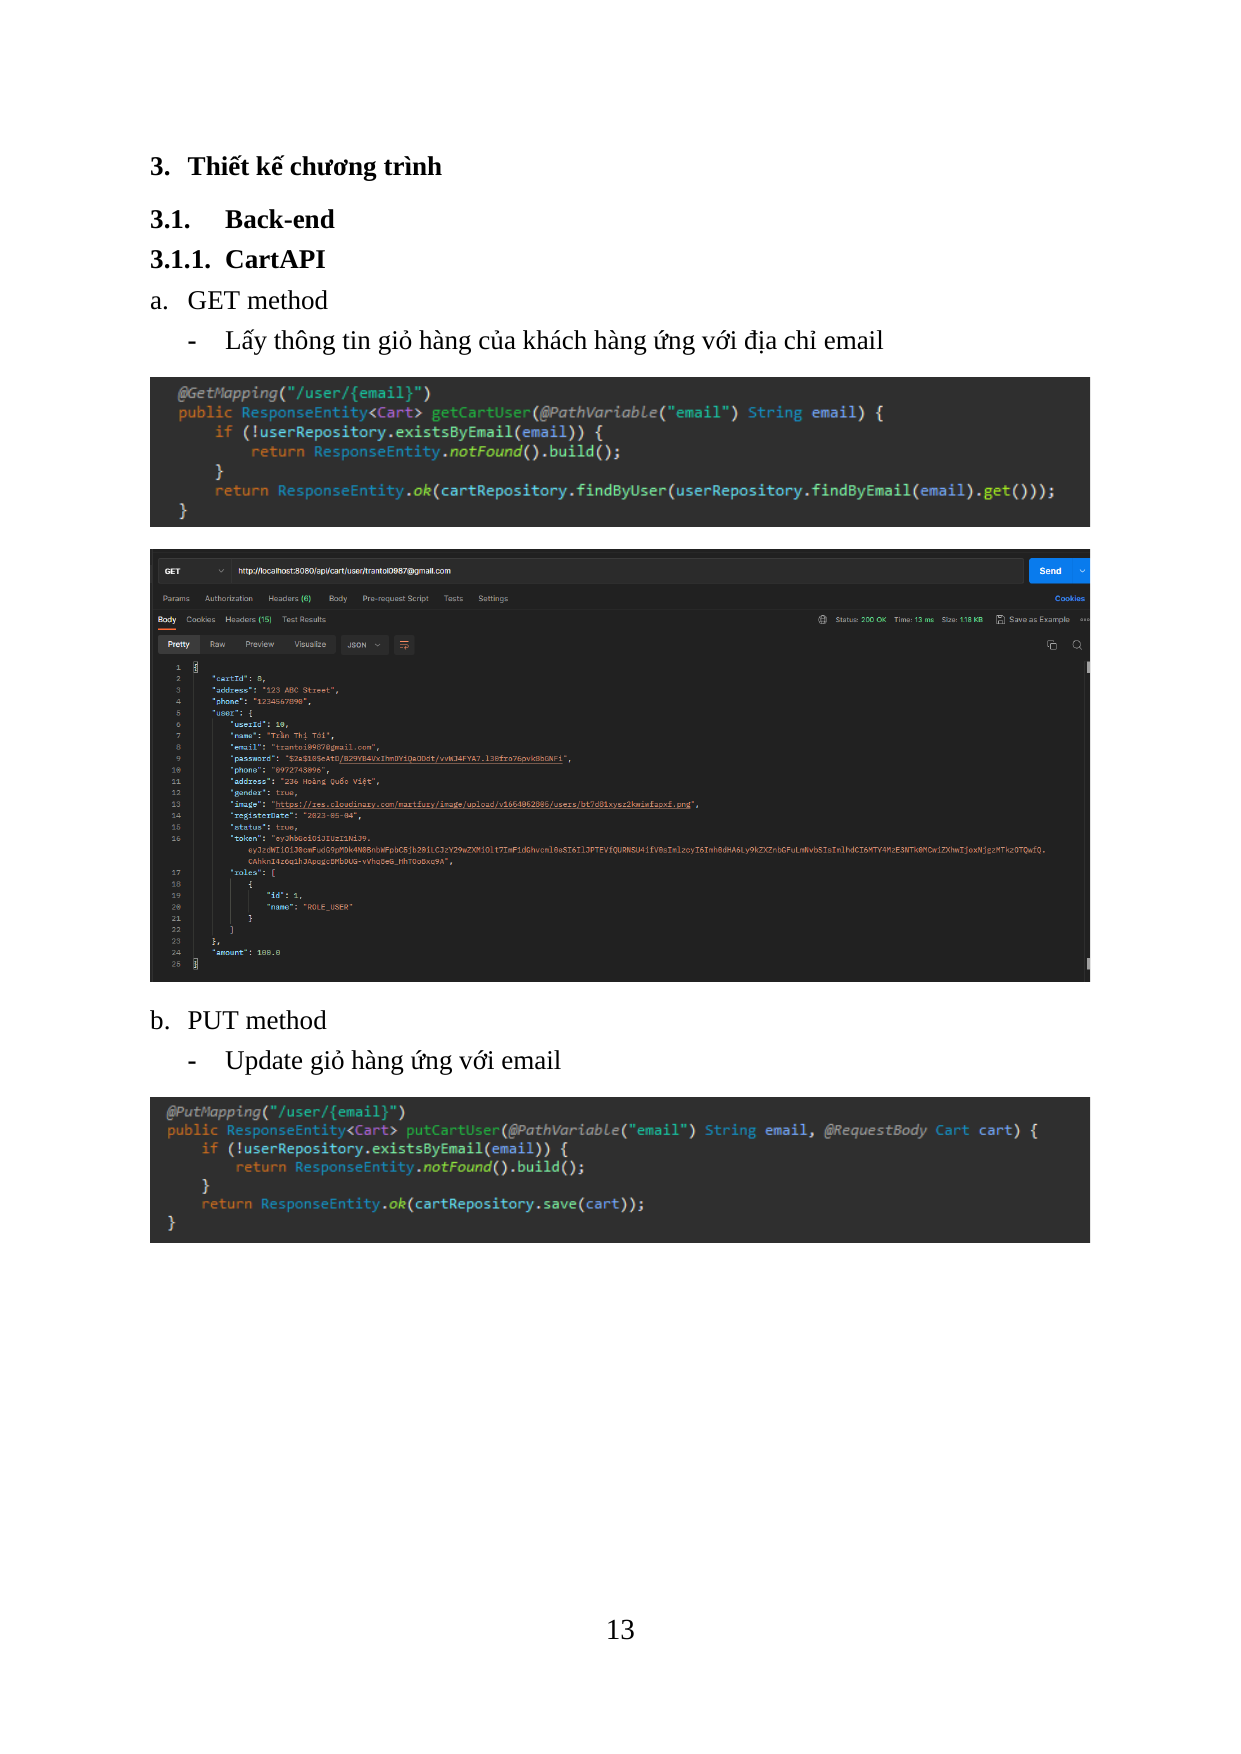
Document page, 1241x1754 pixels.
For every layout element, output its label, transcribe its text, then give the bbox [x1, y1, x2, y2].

list Back-end [150, 203, 1090, 234]
picture [150, 549, 1091, 982]
list GET method [150, 284, 1090, 315]
picture [150, 1097, 1091, 1243]
list PUT method [150, 1004, 1090, 1035]
subtitle Thiết kế chương trình [150, 150, 1090, 181]
list CartAPI [150, 243, 1090, 274]
picture [150, 377, 1091, 527]
list Update giỏ hàng ứng với email [187, 1044, 1090, 1076]
list Lấy thông tin giỏ hàng của khách hàng ứng với địa chỉ email [187, 324, 1090, 355]
